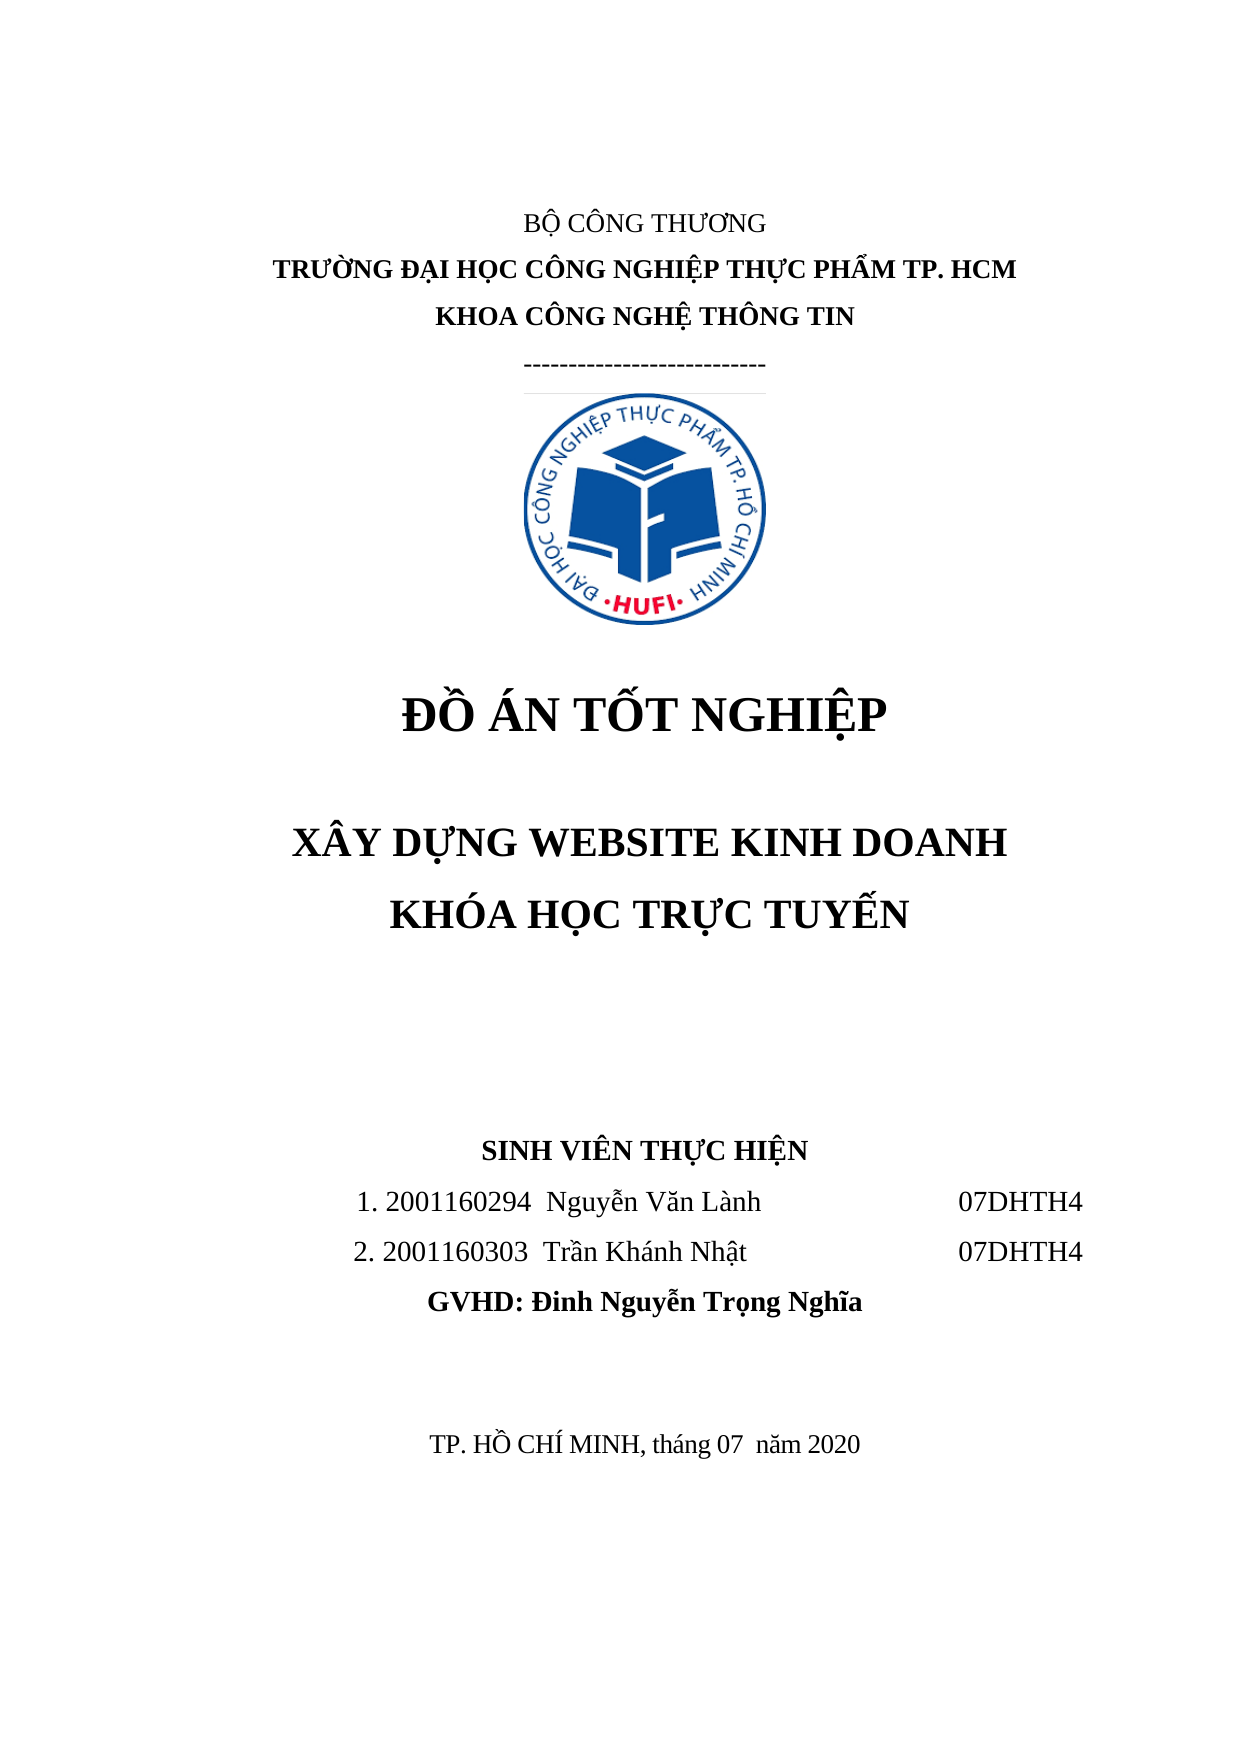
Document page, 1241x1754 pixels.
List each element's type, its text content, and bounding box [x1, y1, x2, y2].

text 1. 2001160294 Nguyễn Văn Lành 07DHTH4 [207, 1184, 1083, 1217]
text KHOA CÔNG NGHỆ THÔNG TIN [207, 300, 1083, 331]
text TP. HỒ CHÍ MINH, tháng 07 năm 2020 [207, 1428, 1083, 1459]
text 2. 2001160303 Trần Khánh Nhật 07DHTH4 [207, 1234, 1083, 1268]
picture [523, 393, 766, 625]
text BỘ CÔNG THƯƠNG [207, 207, 1083, 238]
text --------------------------- [207, 347, 1083, 378]
text SINH VIÊN THỰC HIỆN [207, 1133, 1083, 1167]
text XÂY DỰNG WEBSITE KINH DOANH [216, 817, 1083, 865]
text GVHD: Đinh Nguyễn Trọng Nghĩa [207, 1284, 1083, 1318]
text TRƯỜNG ĐẠI HỌC CÔNG NGHIỆP THỰC PHẨM TP. HCM [207, 253, 1083, 284]
text ĐỒ ÁN TỐT NGHIỆP [207, 684, 1083, 742]
text KHÓA HỌC TRỰC TUYẾN [216, 889, 1083, 937]
